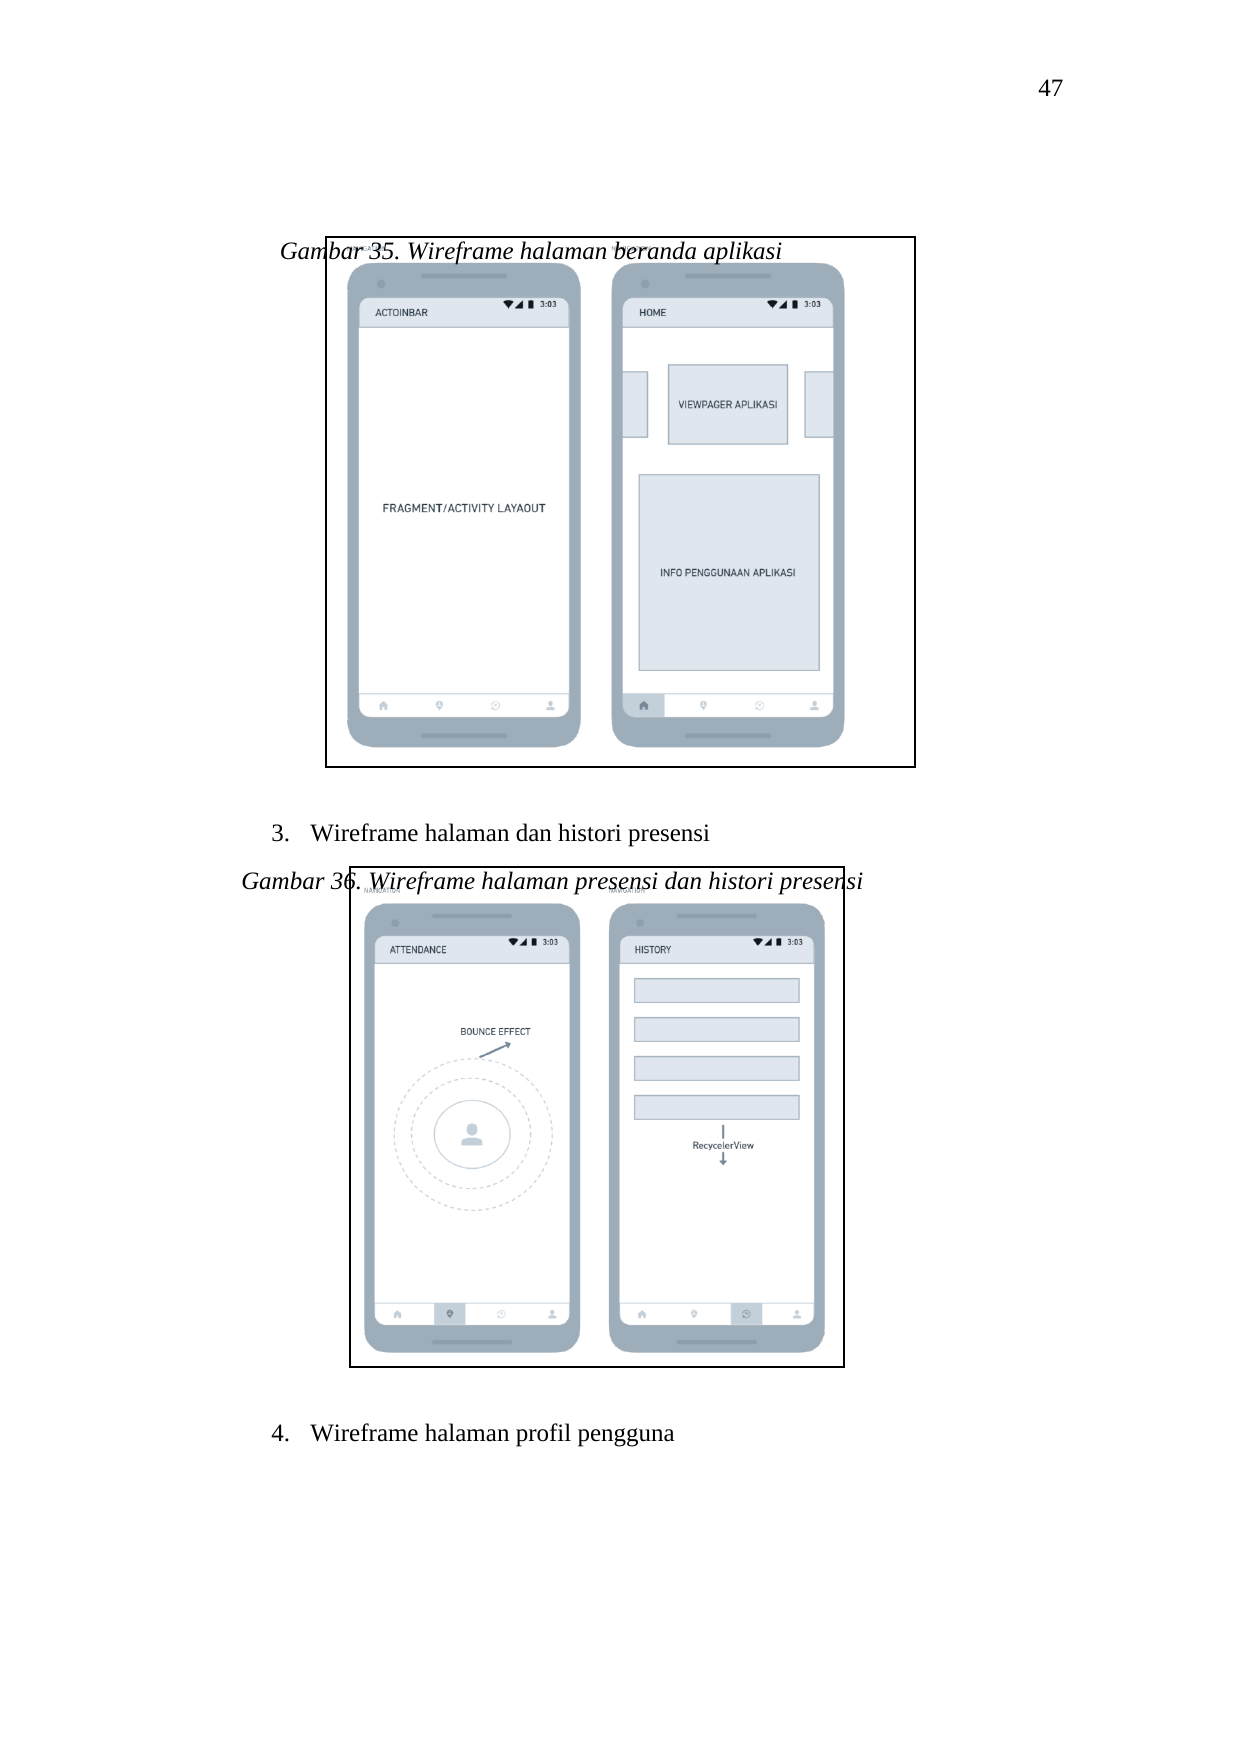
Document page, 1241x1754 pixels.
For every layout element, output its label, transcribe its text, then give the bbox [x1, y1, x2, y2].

subtitle Wireframe halaman dan histori presensi [281, 818, 1063, 847]
subtitle Wireframe halaman profil pengguna [281, 1418, 1063, 1447]
picture [327, 238, 914, 766]
picture [351, 868, 843, 1366]
